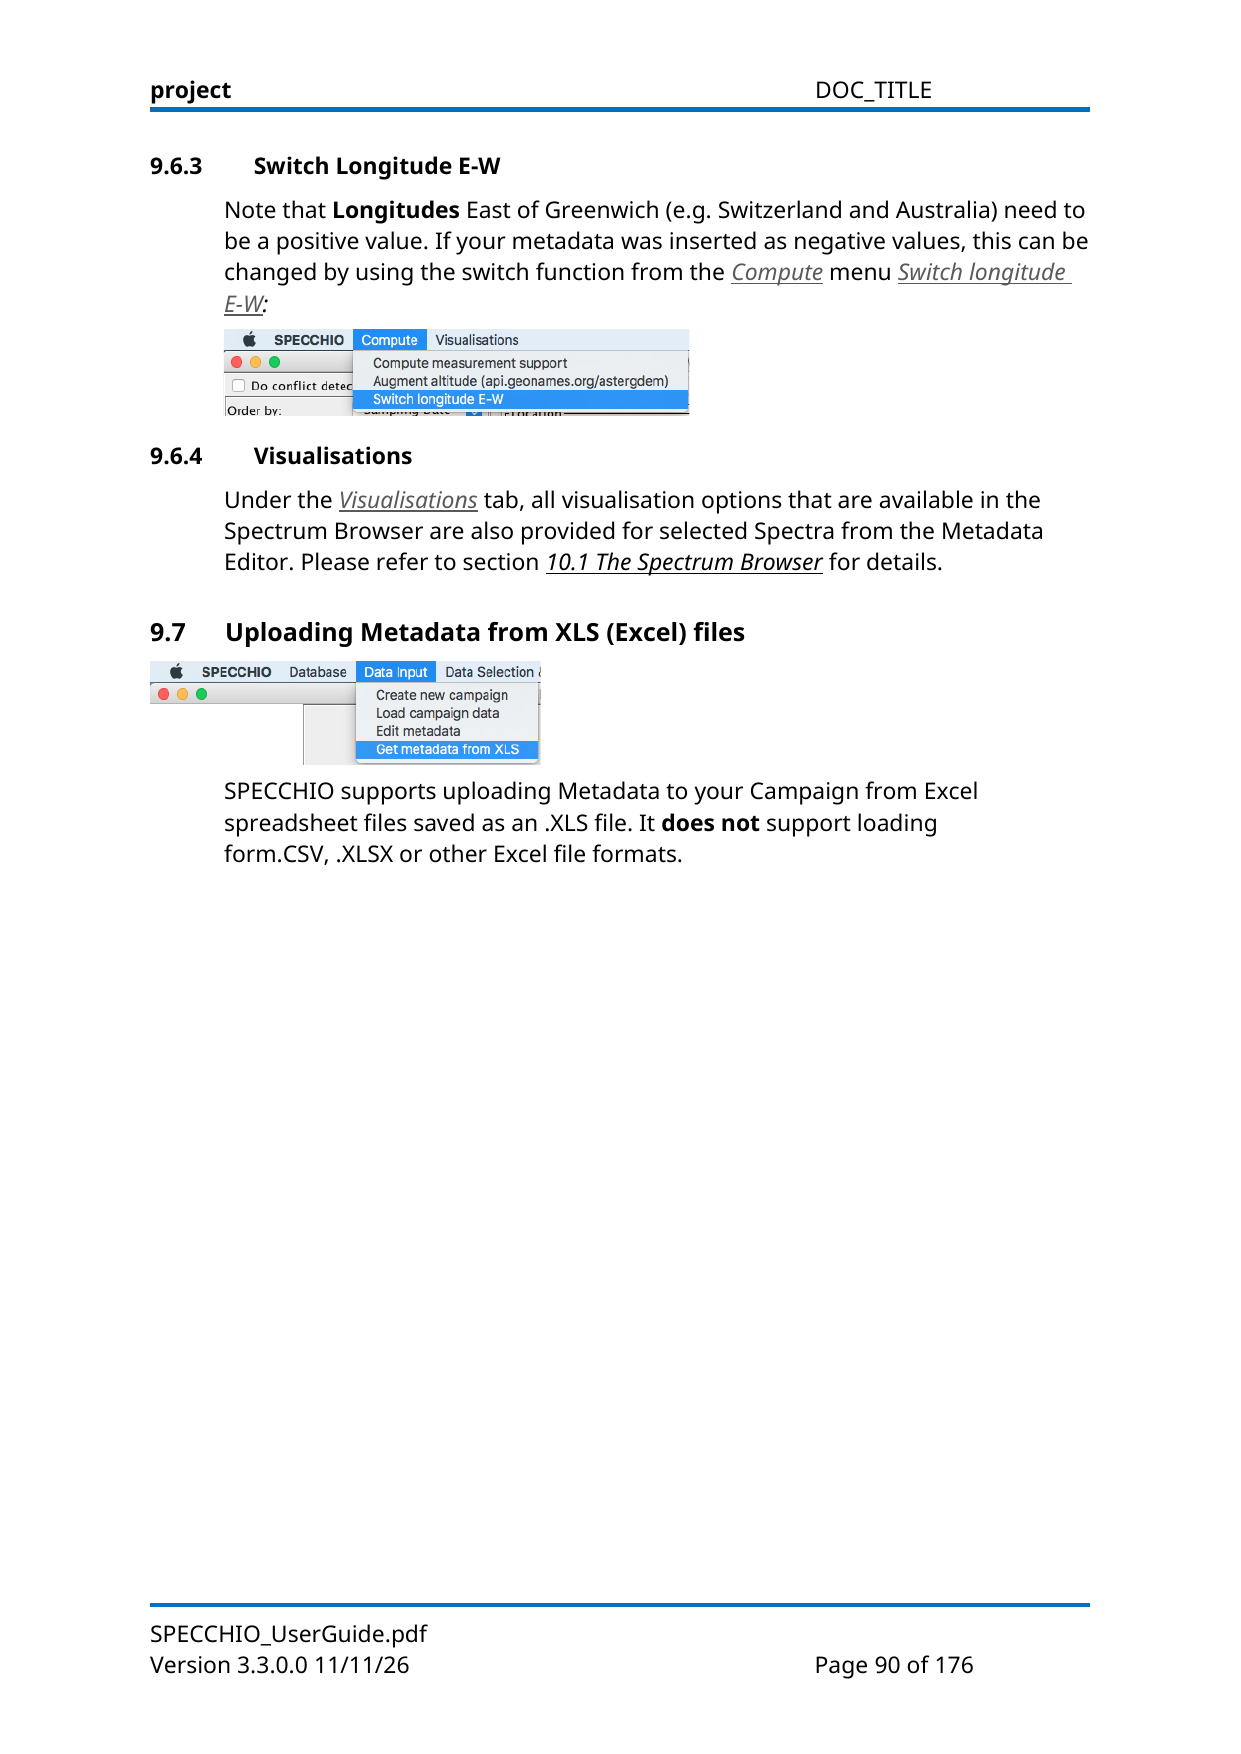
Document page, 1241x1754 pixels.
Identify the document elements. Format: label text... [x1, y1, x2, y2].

subtitle Visualisations [150, 440, 1090, 471]
text Under the Visualisations tab, all visualisation options that are available in the Spectrum Browser are also provided for selected Spectra from the Metadata Editor. Please refer to section 10.1 The Spectrum Browser for details. [224, 484, 1090, 578]
text SPECCHIO supports uploading Metadata to your Campaign from Excel spreadsheet files saved as an .XLS file. It does not support loading form.CSV, .XLSX or other Excel file formats. [224, 775, 1090, 869]
subtitle Uploading Metadata from XLS (Excel) files [150, 615, 1090, 649]
text Note that Longitudes East of Greenwich (e.g. Switzerland and Australia) need to be a positive value. If your metadata was inserted as negative values, this can be changed by using the switch function from the Compute menu Switch longitude E-W: [224, 194, 1090, 319]
picture [150, 661, 541, 765]
subtitle Switch Longitude E-W [150, 150, 1090, 181]
picture [223, 329, 690, 416]
